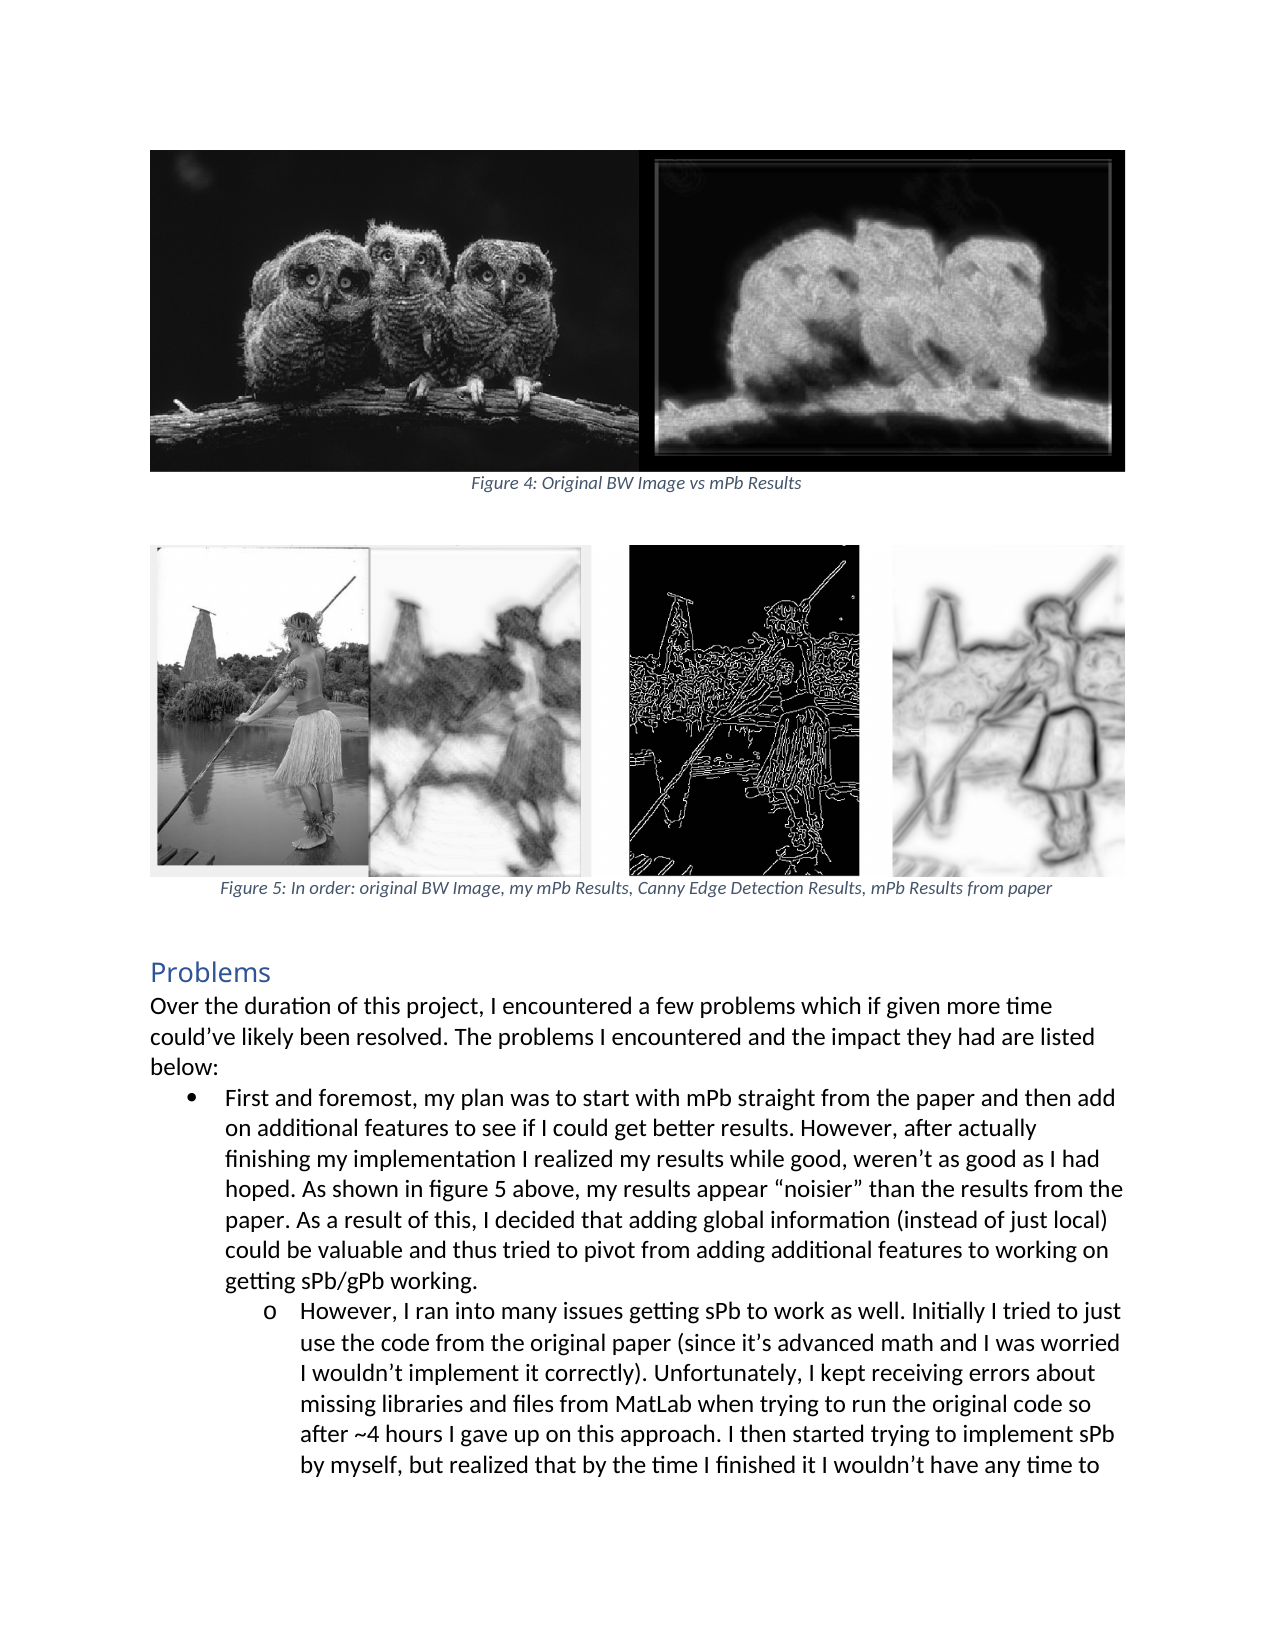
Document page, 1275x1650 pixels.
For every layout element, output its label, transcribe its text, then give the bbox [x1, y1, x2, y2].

list First and foremost, my plan was to start with mPb straight from the paper and then add on additional features to see if I could get better results. However, after actually finishing my implementation I realized my results while good, weren’t as good as I had hoped. As shown in figure 5 above, my results appear “noisier” than the results from the paper. As a result of this, I decided that adding global information (instead of just local) could be valuable and thus tried to pivot from adding additional features to working on getting sPb/gPb working. [187, 1082, 1125, 1295]
text Over the duration of this project, I encountered a few problems which if given more time could’ve likely been resolved. The problems I encountered and the impact they had are listed below: [150, 990, 1125, 1082]
picture [150, 545, 1125, 877]
subtitle Problems [150, 953, 1125, 990]
text Figure 4: Original BW Image vs mPb Results [150, 472, 1125, 494]
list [262, 1295, 1125, 1480]
text Figure 5: In order: original BW Image, my mPb Results, Canny Edge Detection Results, mPb Results from paper [150, 877, 1125, 899]
picture [150, 150, 1125, 472]
